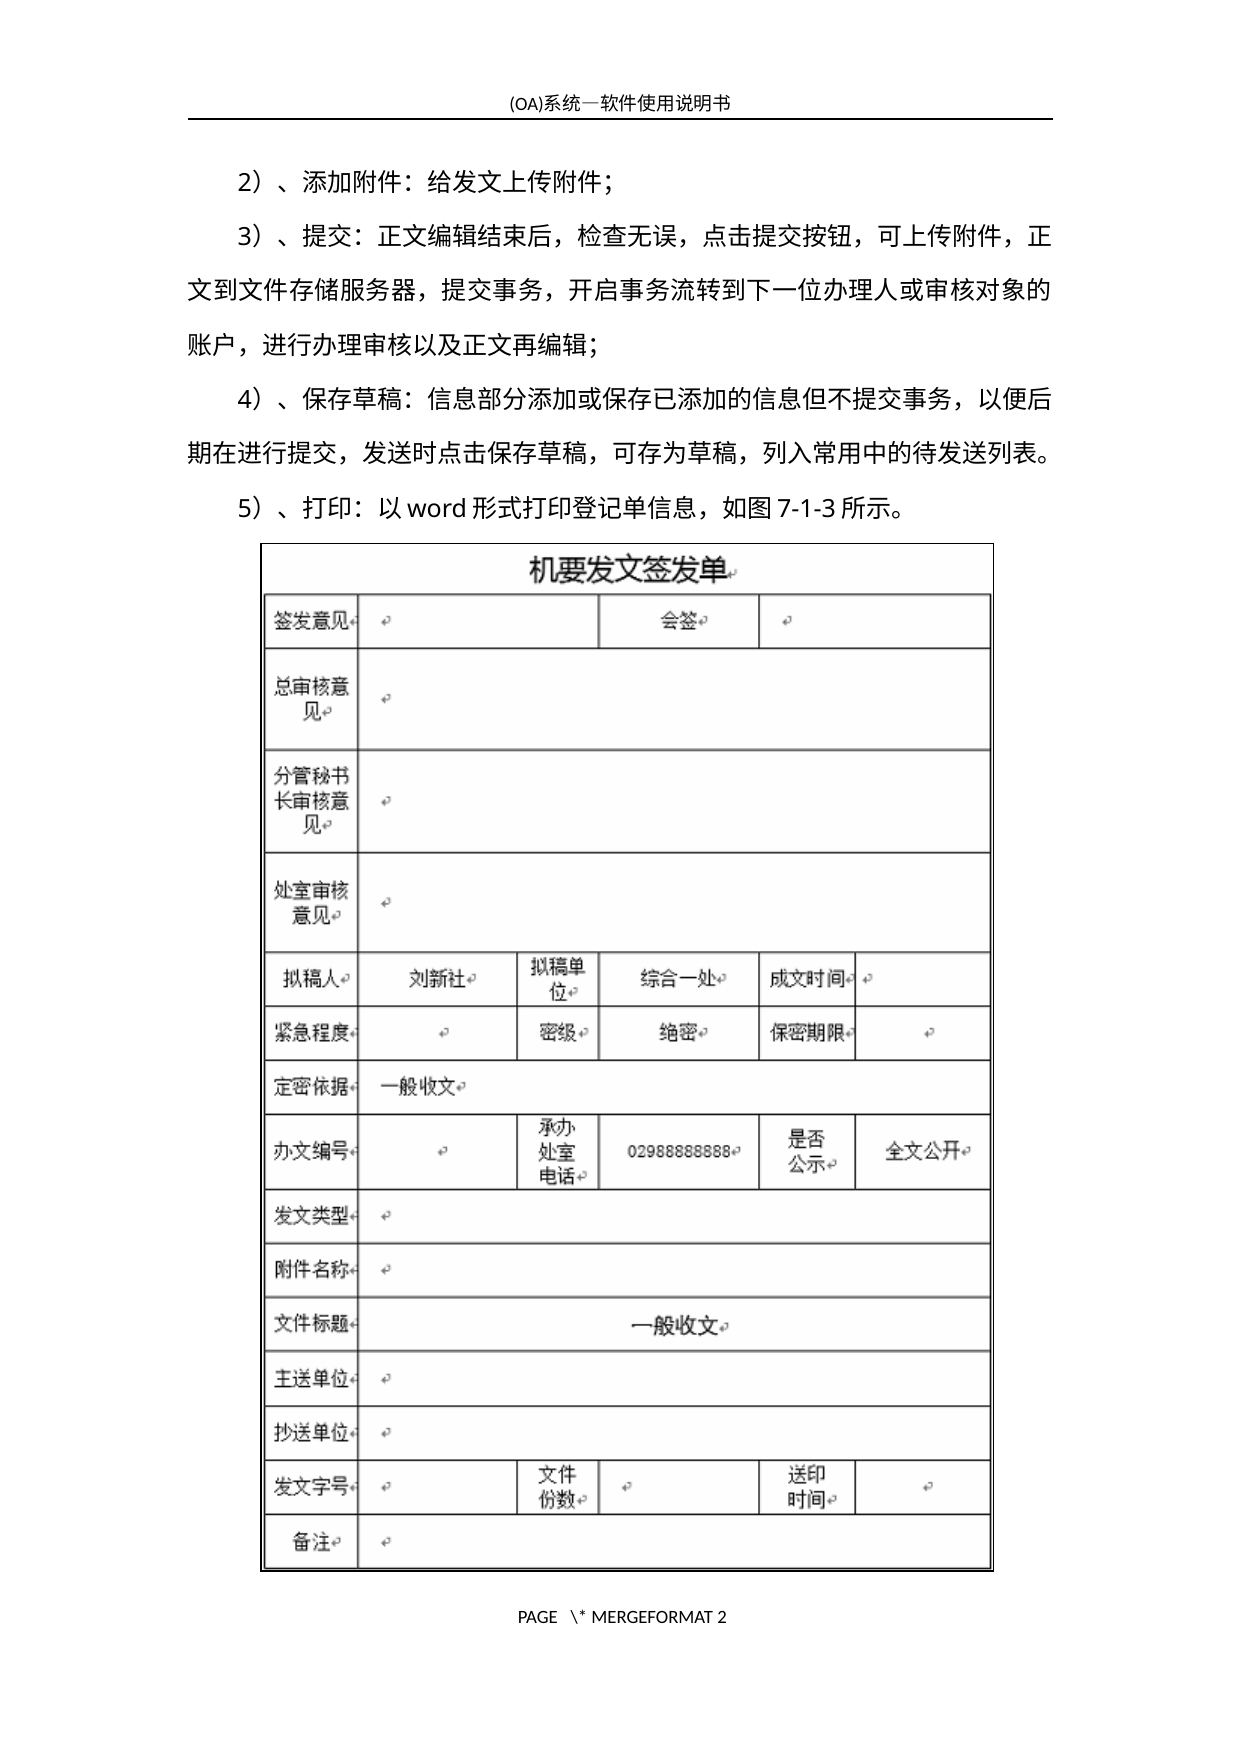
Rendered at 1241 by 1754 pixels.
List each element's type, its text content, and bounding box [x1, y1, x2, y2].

text 4）、保存草稿：信息部分添加或保存已添加的信息但不提交事务，以便后期在进行提交，发送时点击保存草稿，可存为草稿，列入常用中的待发送列表。 [187, 379, 1053, 470]
text 3）、提交：正文编辑结束后，检查无误，点击提交按钮，可上传附件，正文到文件存储服务器，提交事务，开启事务流转到下一位办理人或审核对象的账户，进行办理审核以及正文再编辑； [187, 216, 1053, 361]
picture [262, 544, 993, 1570]
text 2）、添加附件：给发文上传附件； [187, 162, 1053, 198]
text 5）、打印：以word形式打印登记单信息，如图7-1-3所示。 [187, 488, 1053, 524]
